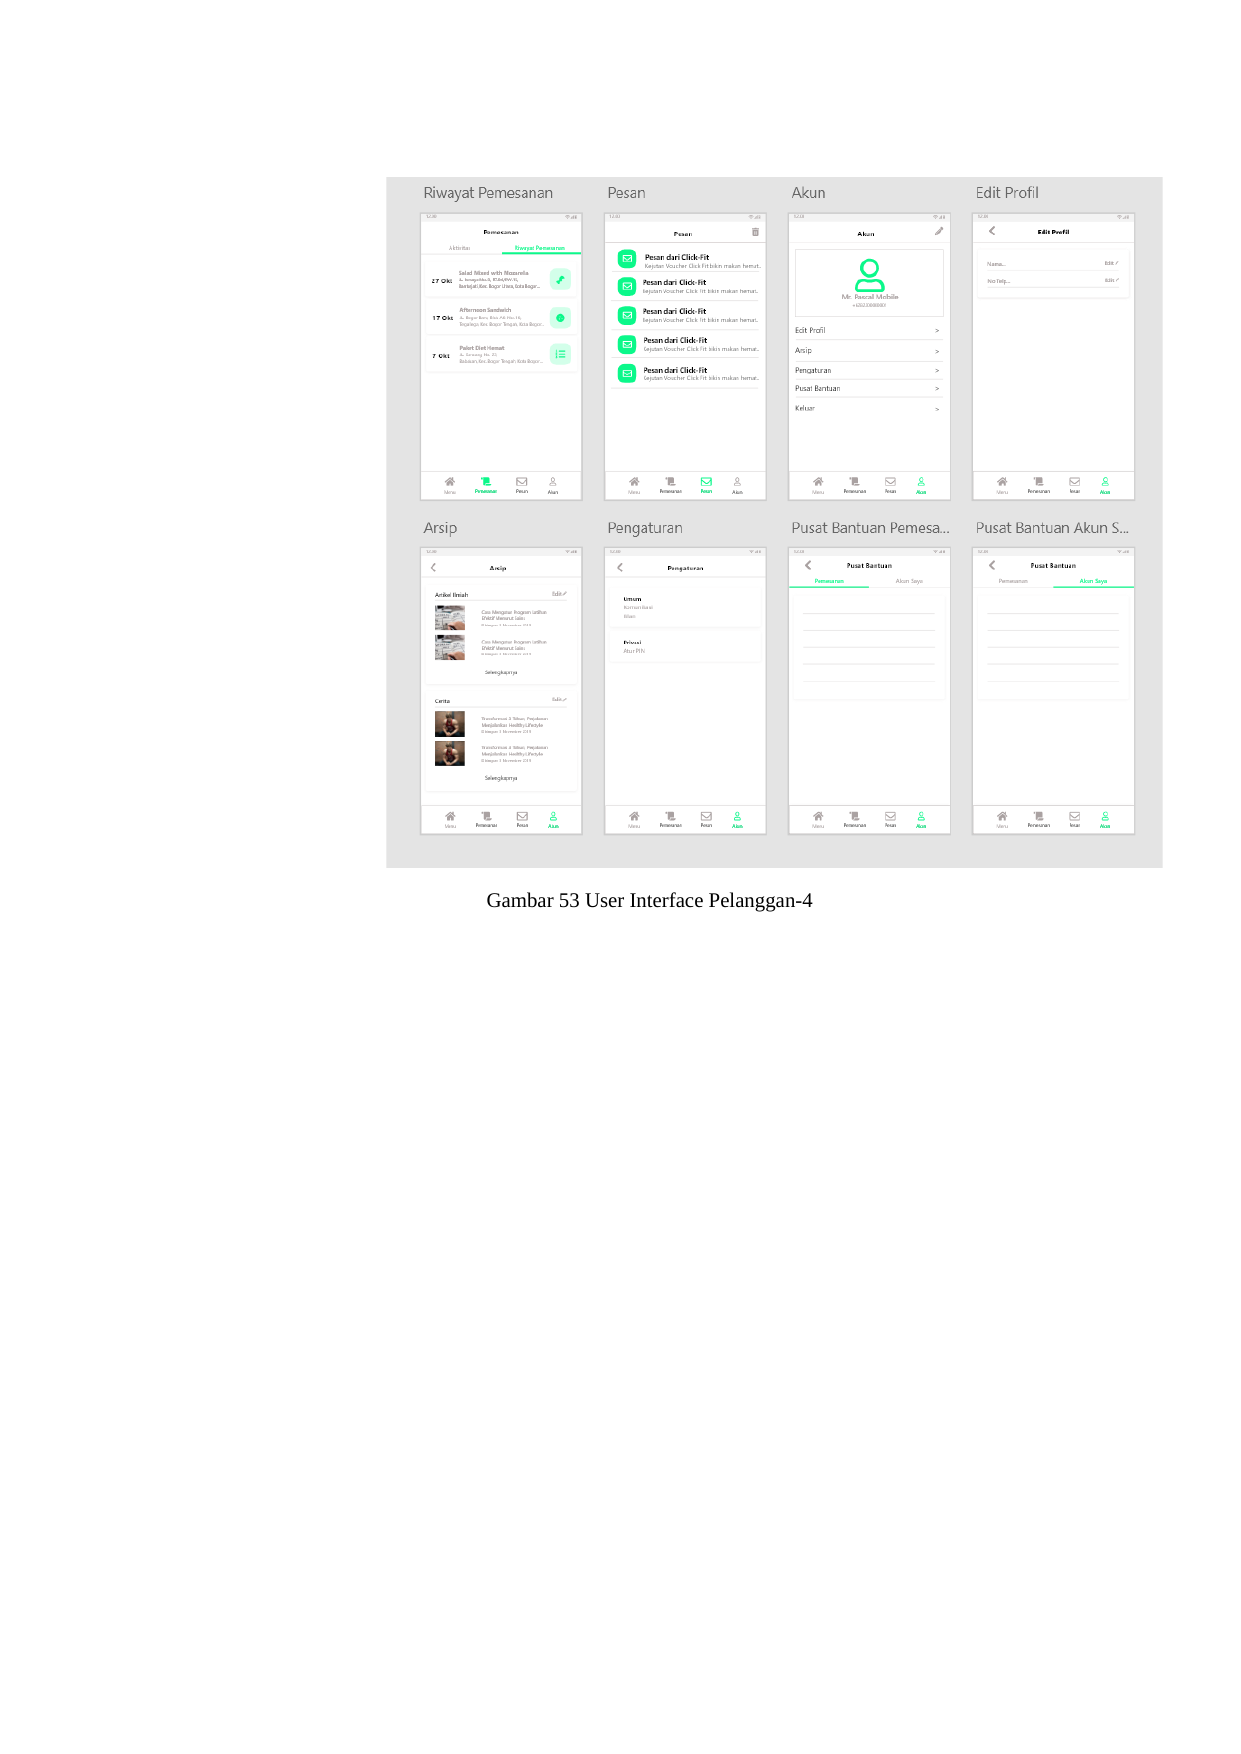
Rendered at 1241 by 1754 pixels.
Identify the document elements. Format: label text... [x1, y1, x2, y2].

text Gambar 53 User Interface Pelanggan-4 [236, 888, 1063, 912]
picture [386, 177, 1163, 868]
